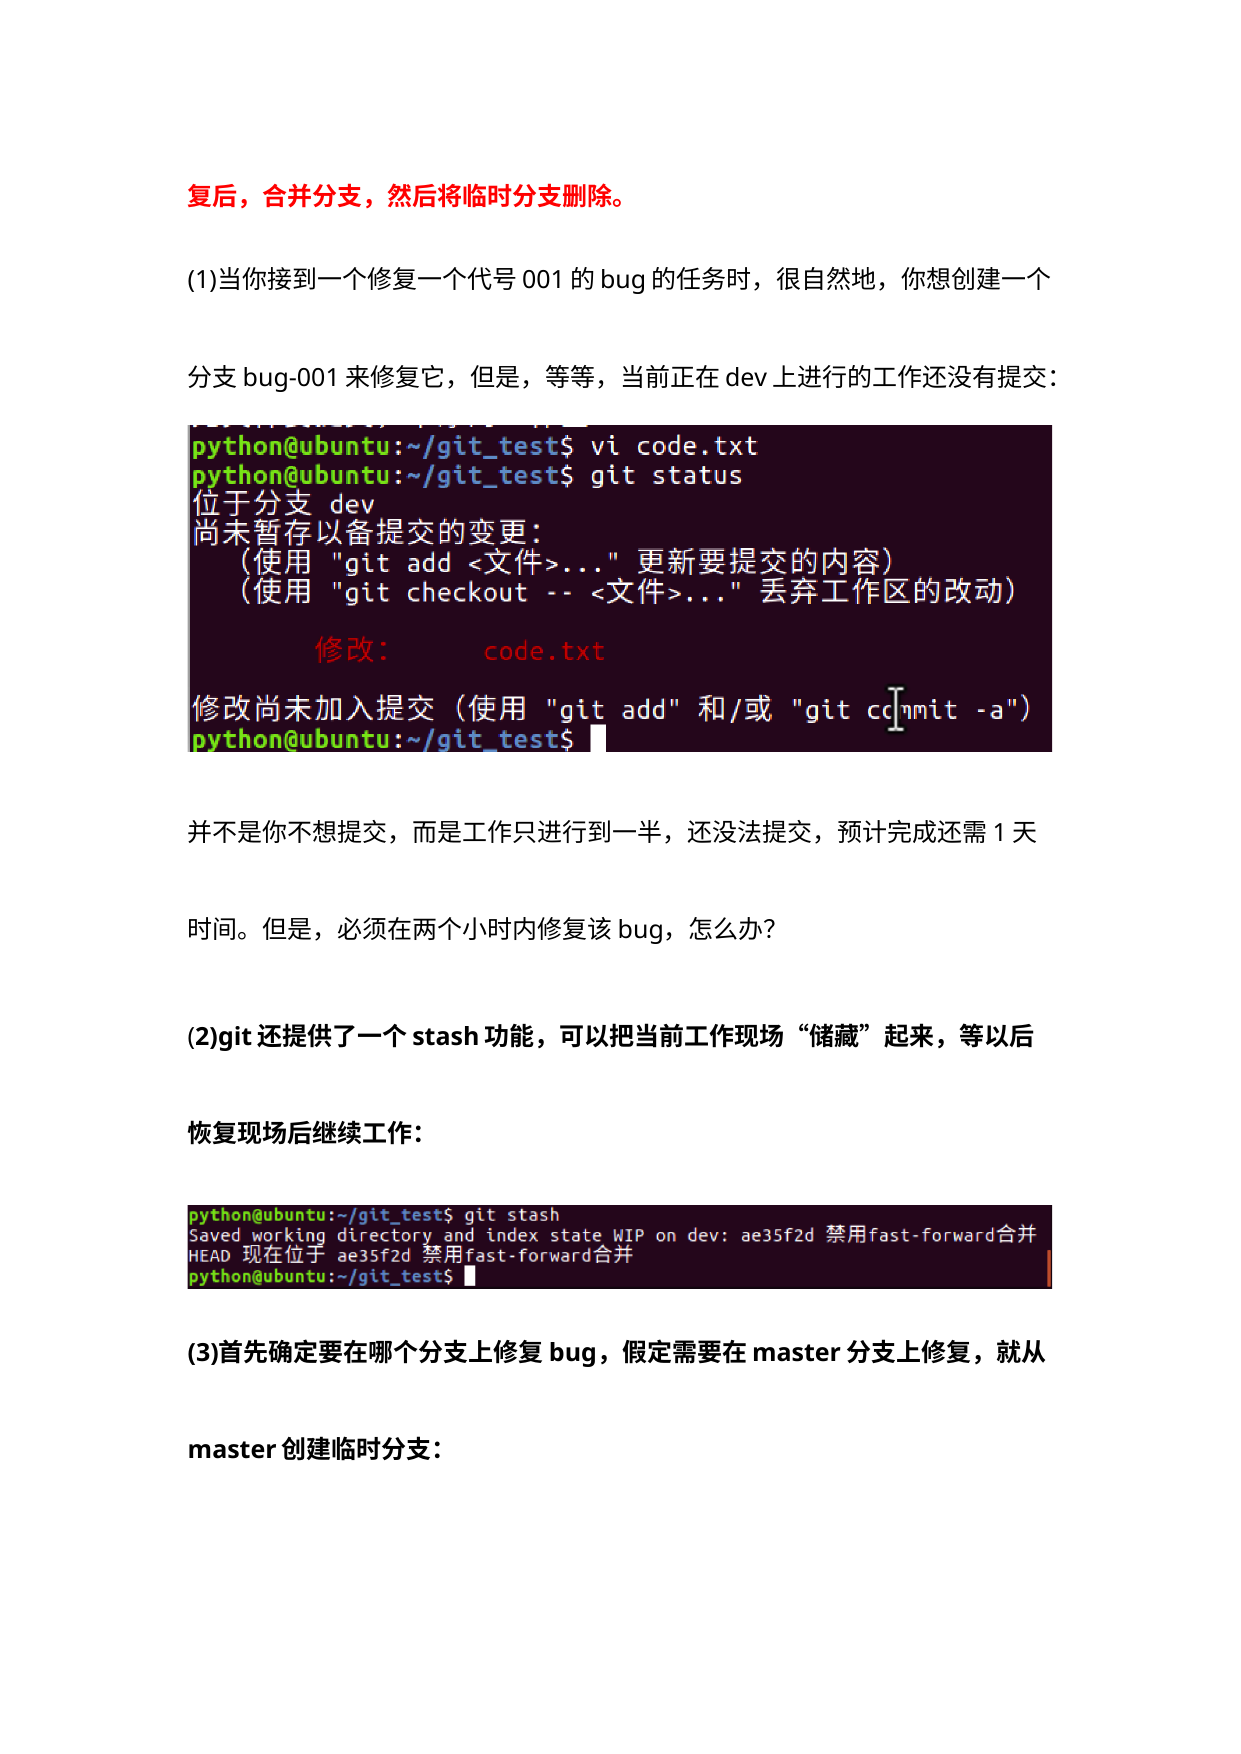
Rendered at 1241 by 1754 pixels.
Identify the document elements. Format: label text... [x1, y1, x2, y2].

picture [187, 425, 1053, 752]
text (3)首先确定要在哪个分支上修复bug，假定需要在master分支上修复，就从master创建临时分支： [187, 1318, 1053, 1480]
text 并不是你不想提交，而是工作只进行到一半，还没法提交，预计完成还需1天时间。但是，必须在两个小时内修复该bug，怎么办？ [187, 798, 1053, 960]
text (1)当你接到一个修复一个代号001的bug的任务时，很自然地，你想创建一个分支bug-001来修复它，但是，等等，当前正在dev上进行的工作还没有提交： [187, 245, 1053, 408]
picture [187, 1205, 1053, 1289]
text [187, 162, 1053, 227]
text (2)git还提供了一个stash功能，可以把当前工作现场“储藏”起来，等以后恢复现场后继续工作： [187, 1002, 1053, 1164]
